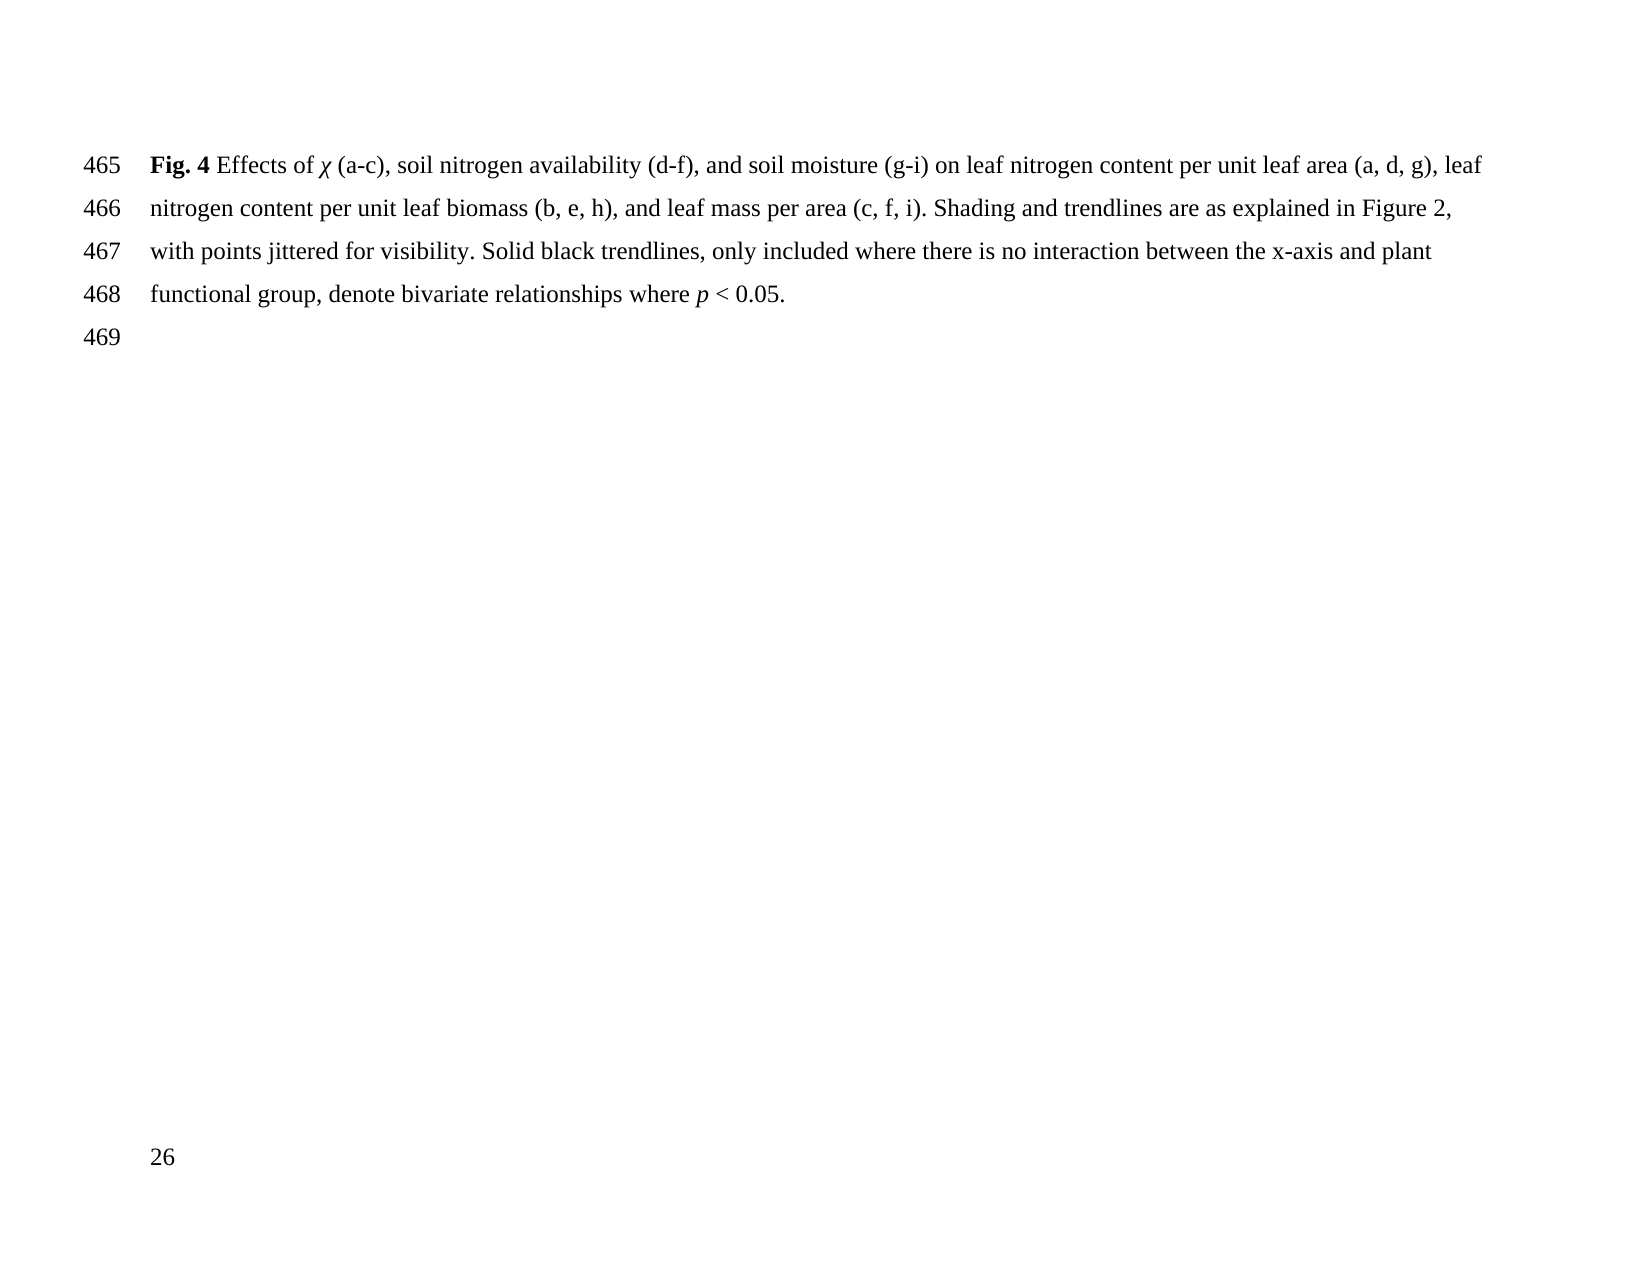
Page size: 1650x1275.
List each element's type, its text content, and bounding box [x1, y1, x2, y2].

text Fig. 4 Effects of χ (a-c), soil nitrogen availability (d-f), and soil moisture (g-i) on leaf nitrogen content per unit leaf area (a, d, g), leaf nitrogen content per unit leaf biomass (b, e, h), and leaf mass per area (c, f, i). Shading and trendlines are as explained in Figure 2, with points jittered for visibility. Solid black trendlines, only included where there is no interaction between the x-axis and plant functional group, denote bivariate relationships where p < 0.05. [150, 150, 1500, 308]
